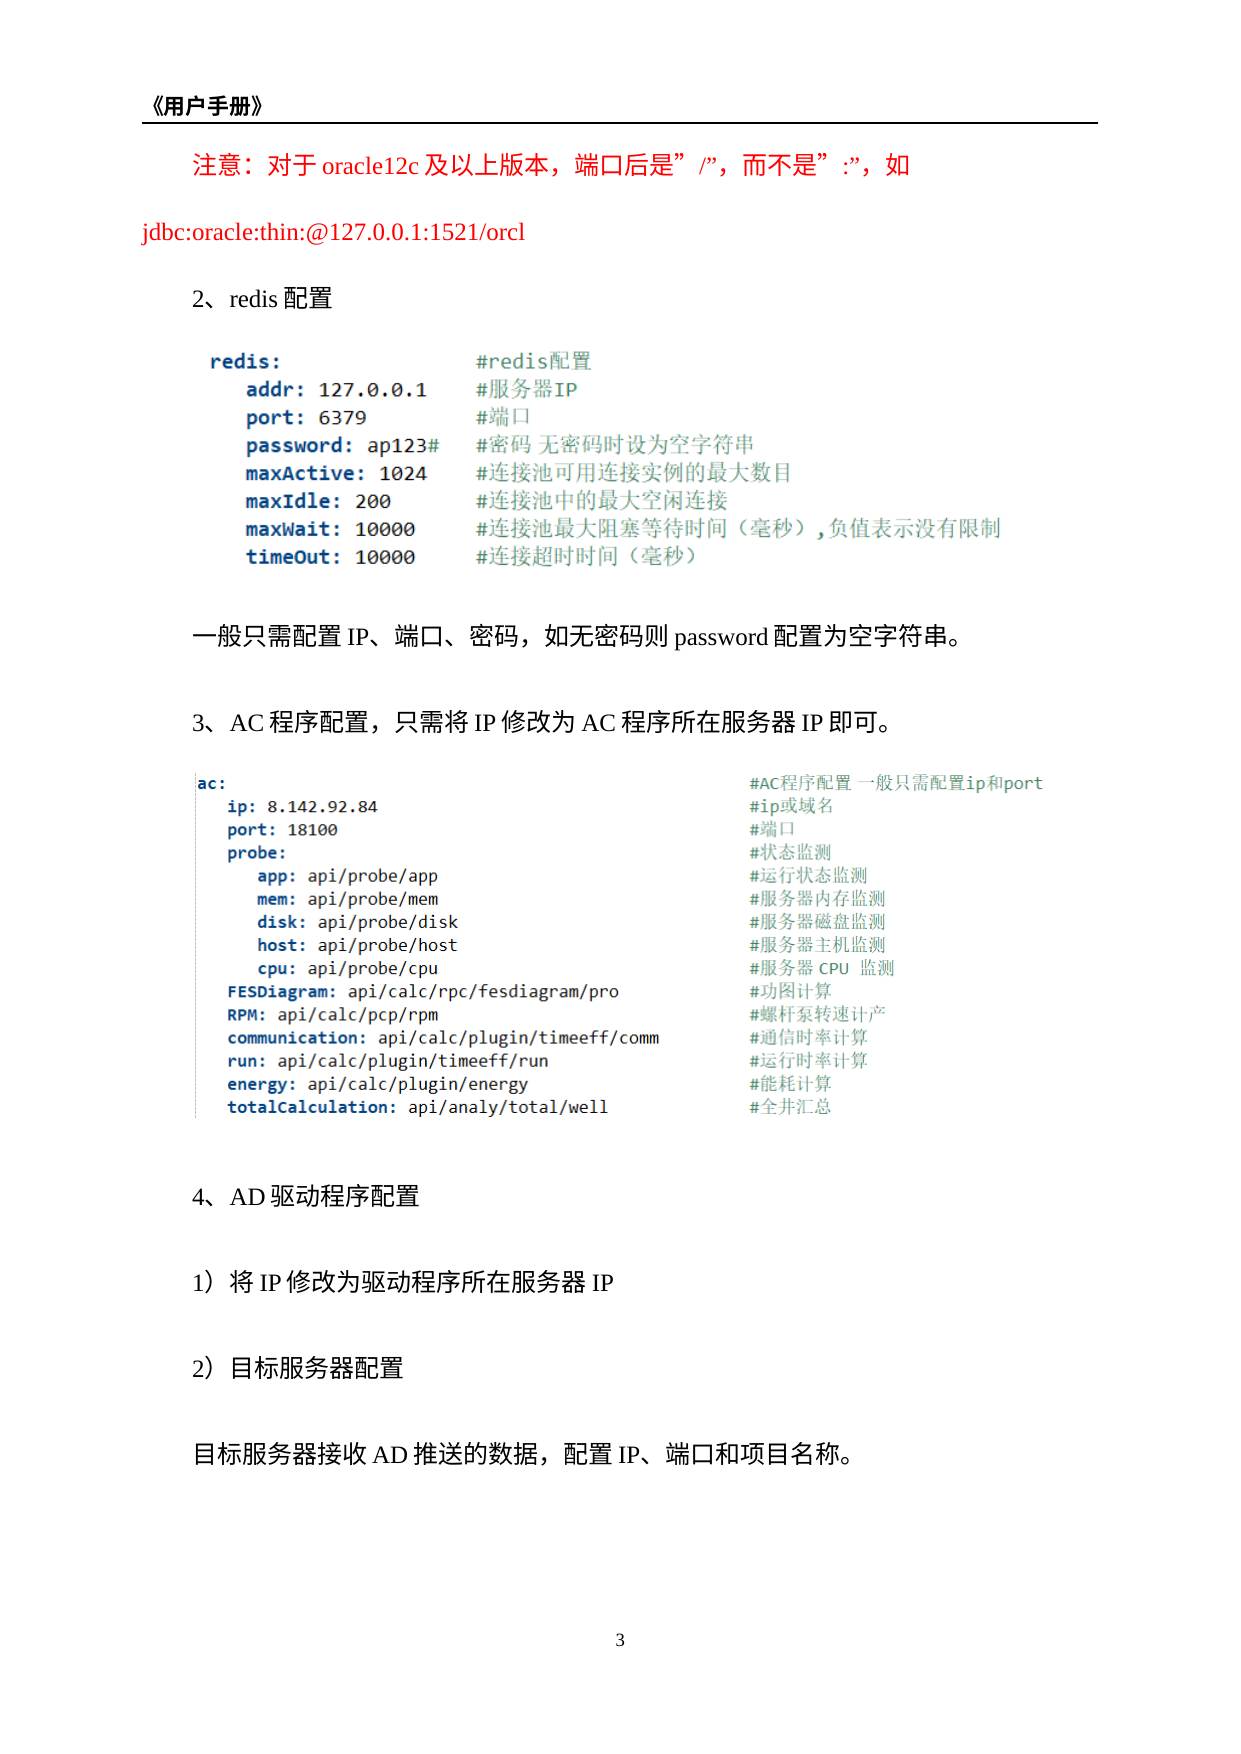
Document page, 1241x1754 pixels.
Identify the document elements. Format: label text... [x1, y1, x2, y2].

picture [195, 348, 1096, 570]
picture [195, 772, 1096, 1119]
text 注意：对于oracle12c及以上版本，端口后是”/”，而不是”:”，如jdbc:oracle:thin:@127.0.0.1:1521/orcl [142, 129, 1098, 248]
text 2）目标服务器配置 [142, 1333, 1098, 1401]
text 一般只需配置IP、端口、密码，如无密码则password配置为空字符串。 [142, 601, 1098, 669]
text 目标服务器接收AD推送的数据，配置IP、端口和项目名称。 [142, 1419, 1098, 1487]
text 3、AC程序配置，只需将IP修改为AC程序所在服务器IP即可。 [142, 687, 1098, 755]
text 2、redis配置 [142, 263, 1098, 331]
text 4、AD驱动程序配置 [142, 1161, 1098, 1229]
text 1）将IP修改为驱动程序所在服务器IP [142, 1247, 1098, 1315]
